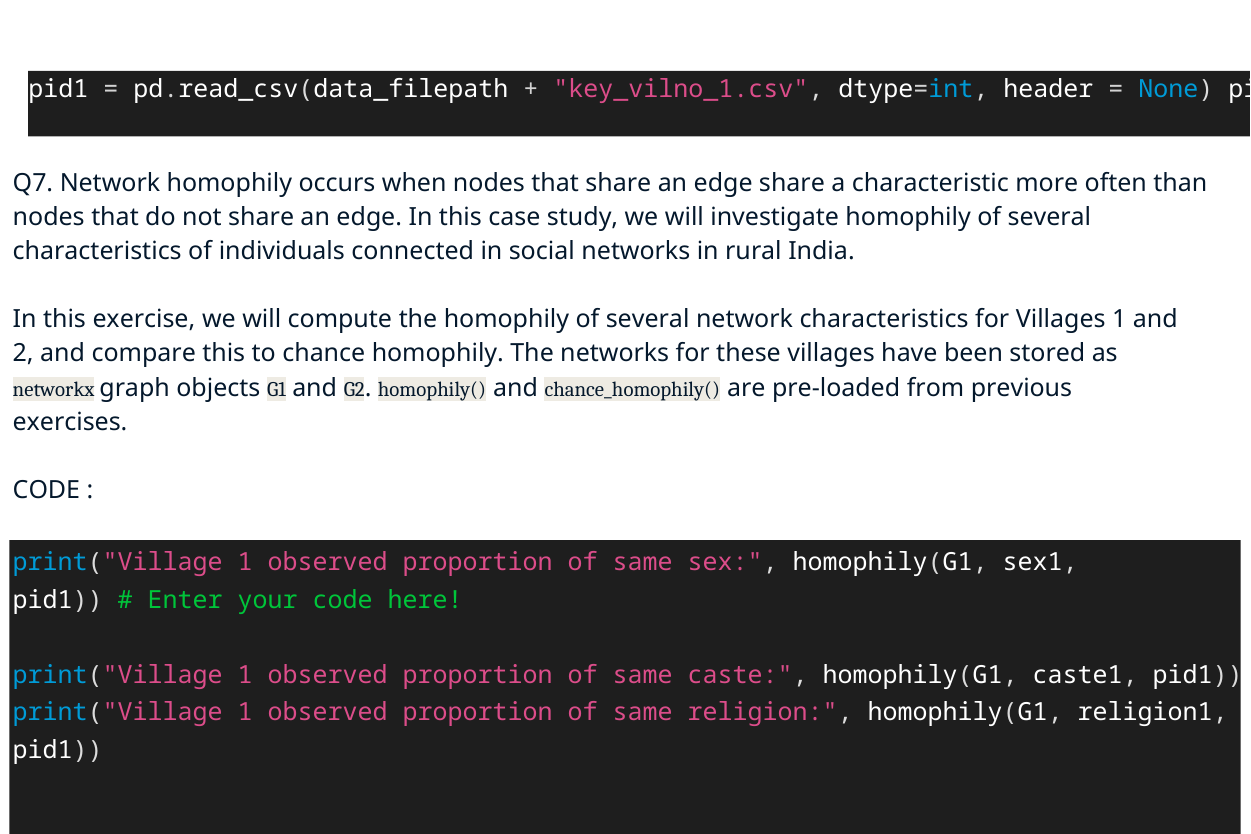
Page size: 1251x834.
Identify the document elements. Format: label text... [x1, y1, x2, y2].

text CODE : [12, 472, 1250, 506]
text print("Village 1 observed proportion of same sex:", homophily(G1, sex1, pid1)) # Enter your code here! [12, 544, 1087, 615]
text Q7. Network homophily occurs when nodes that share an edge share a characteristic more often than nodes that do not share an edge. In this case study, we will investigate homophily of several characteristics of individuals connected in social networks in rural India. [12, 164, 1214, 267]
text In this exercise, we will compute the homophily of several network characteristics for Villages 1 and 2, and compare this to chance homophily. The networks for these villages have been stored as networkx graph objects G1 and G2. homophily() and chance_homophily() are pre-loaded from previous exercises. [12, 301, 1193, 437]
text print("Village 1 observed proportion of same caste:", homophily(G1, caste1, pid1)) print("Village 1 observed proportion of same religion:", homophily(G1, religion1, pid1)) [12, 656, 1250, 766]
